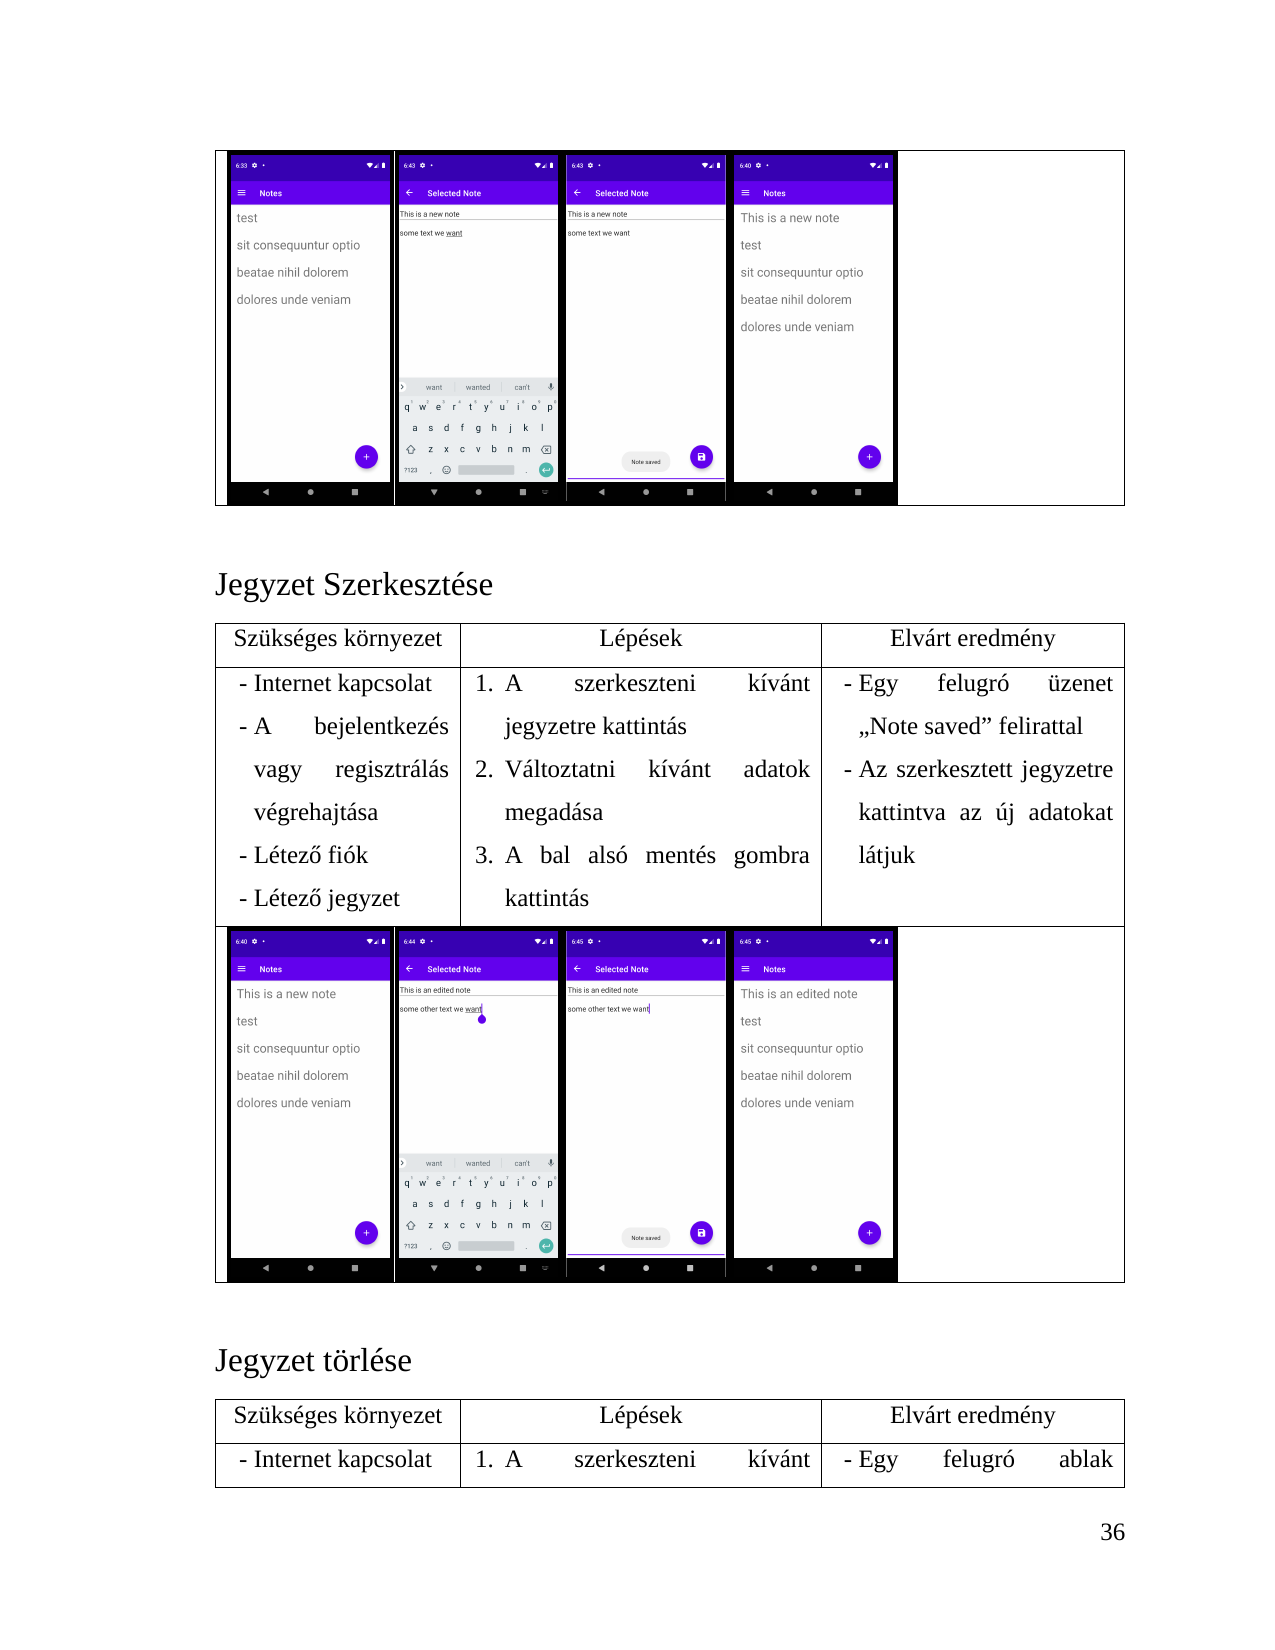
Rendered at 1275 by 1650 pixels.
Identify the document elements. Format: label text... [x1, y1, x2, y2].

table_cell [216, 927, 227, 1282]
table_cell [461, 1444, 821, 1487]
picture [399, 931, 558, 1277]
text Jegyzet törlése [215, 1341, 1125, 1379]
picture [734, 155, 893, 501]
table_cell Egy felugró üzenet „Note saved” felirattal Az szerkesztett jegyzetre kattintva az új adatokat látjuk [822, 668, 1124, 926]
table_header Szükséges környezet [216, 624, 460, 667]
table_header Lépések [461, 1400, 821, 1443]
table_cell Internet kapcsolat A bejelentkezés vagy regisztrálás végrehajtása Létező fiók Létező jegyzet [216, 668, 460, 926]
picture [399, 155, 558, 501]
picture [231, 931, 390, 1277]
table_cell [898, 927, 1124, 1282]
table_header Szükséges környezet [216, 1400, 460, 1443]
table_cell [216, 151, 227, 505]
picture [566, 155, 726, 501]
table_header Lépések [461, 624, 821, 667]
table_header Elvárt eredmény [822, 624, 1124, 667]
picture [734, 931, 893, 1277]
table_cell A szerkeszteni kívánt jegyzetre kattintás Változtatni kívánt adatok megadása A bal alsó mentés gombra kattintás [461, 668, 821, 926]
table_header Elvárt eredmény [822, 1400, 1124, 1443]
picture [566, 931, 726, 1277]
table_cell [822, 1444, 1124, 1487]
table_cell [898, 151, 1124, 505]
text Jegyzet Szerkesztése [215, 564, 1125, 603]
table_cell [216, 1444, 460, 1487]
picture [231, 155, 390, 501]
